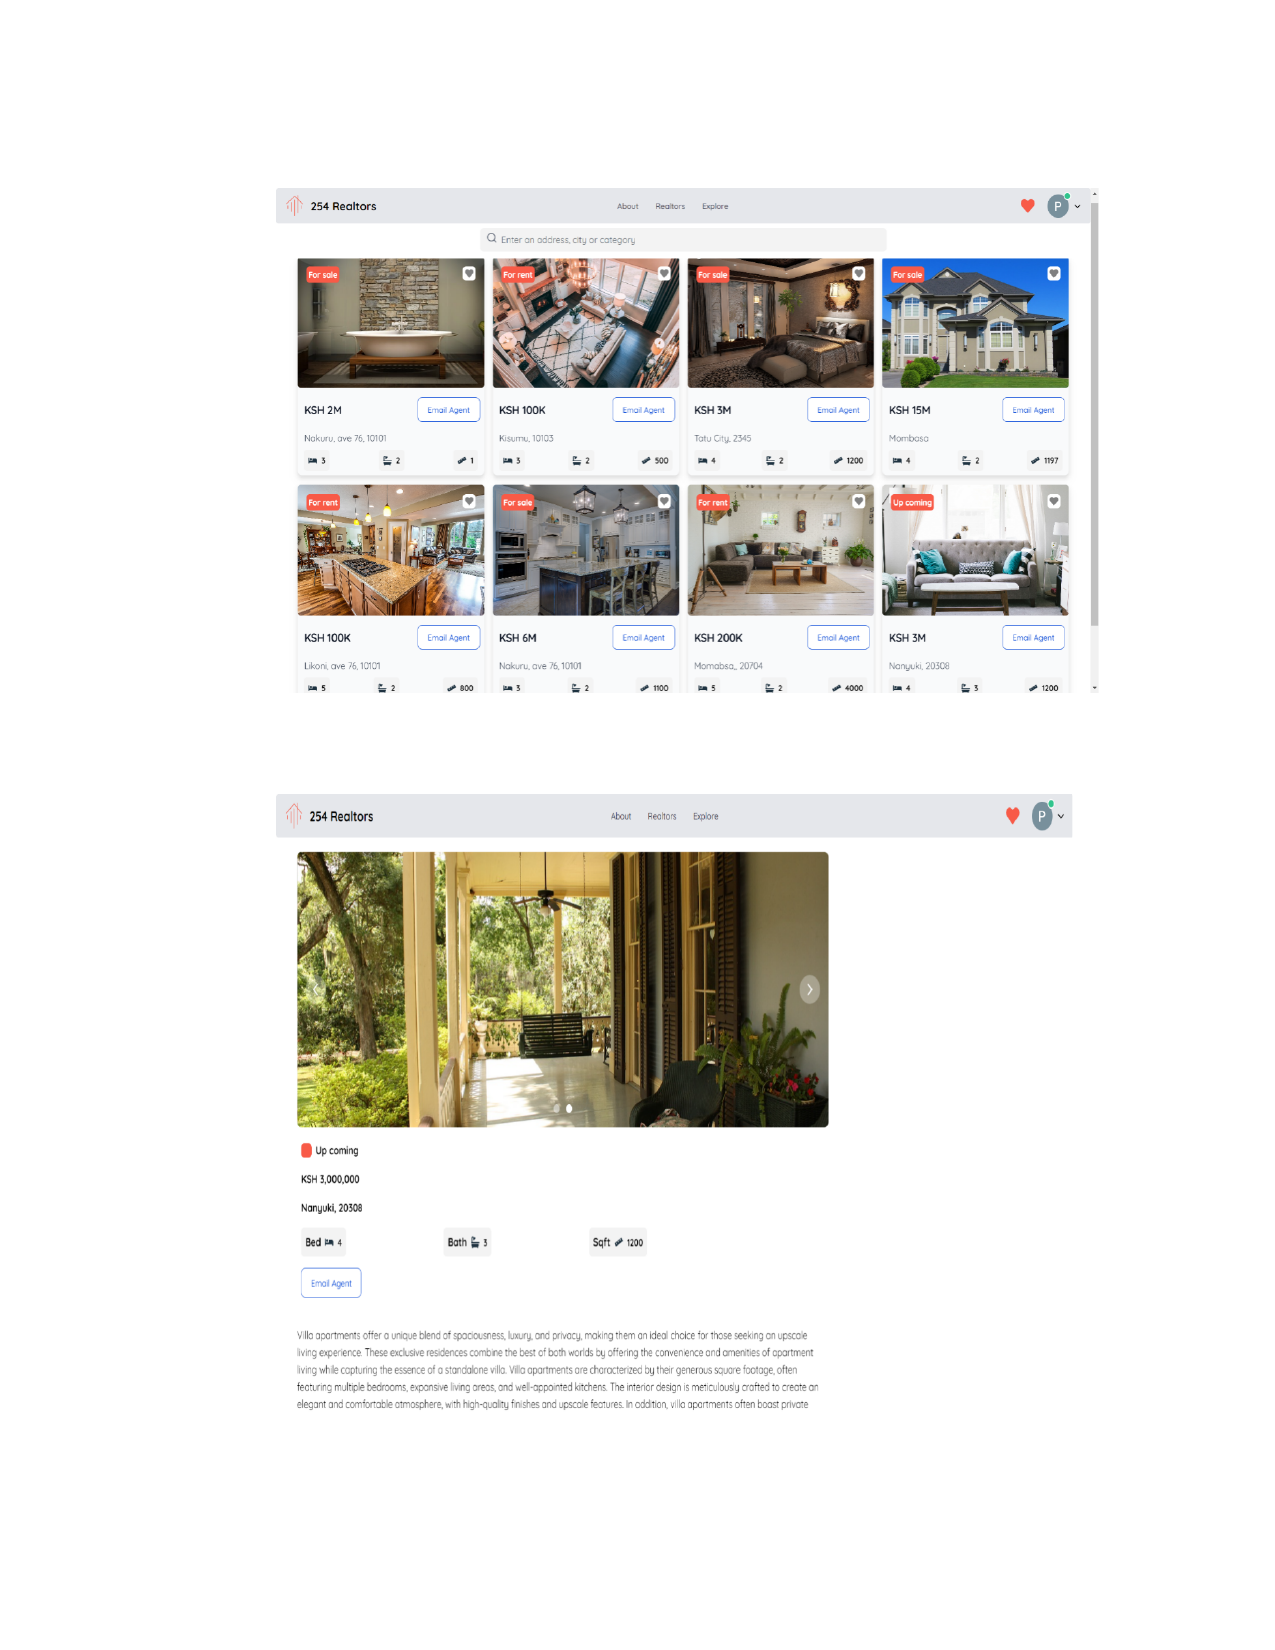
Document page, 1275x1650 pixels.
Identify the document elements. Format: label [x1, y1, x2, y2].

picture [276, 794, 1073, 1414]
picture [276, 188, 1099, 693]
